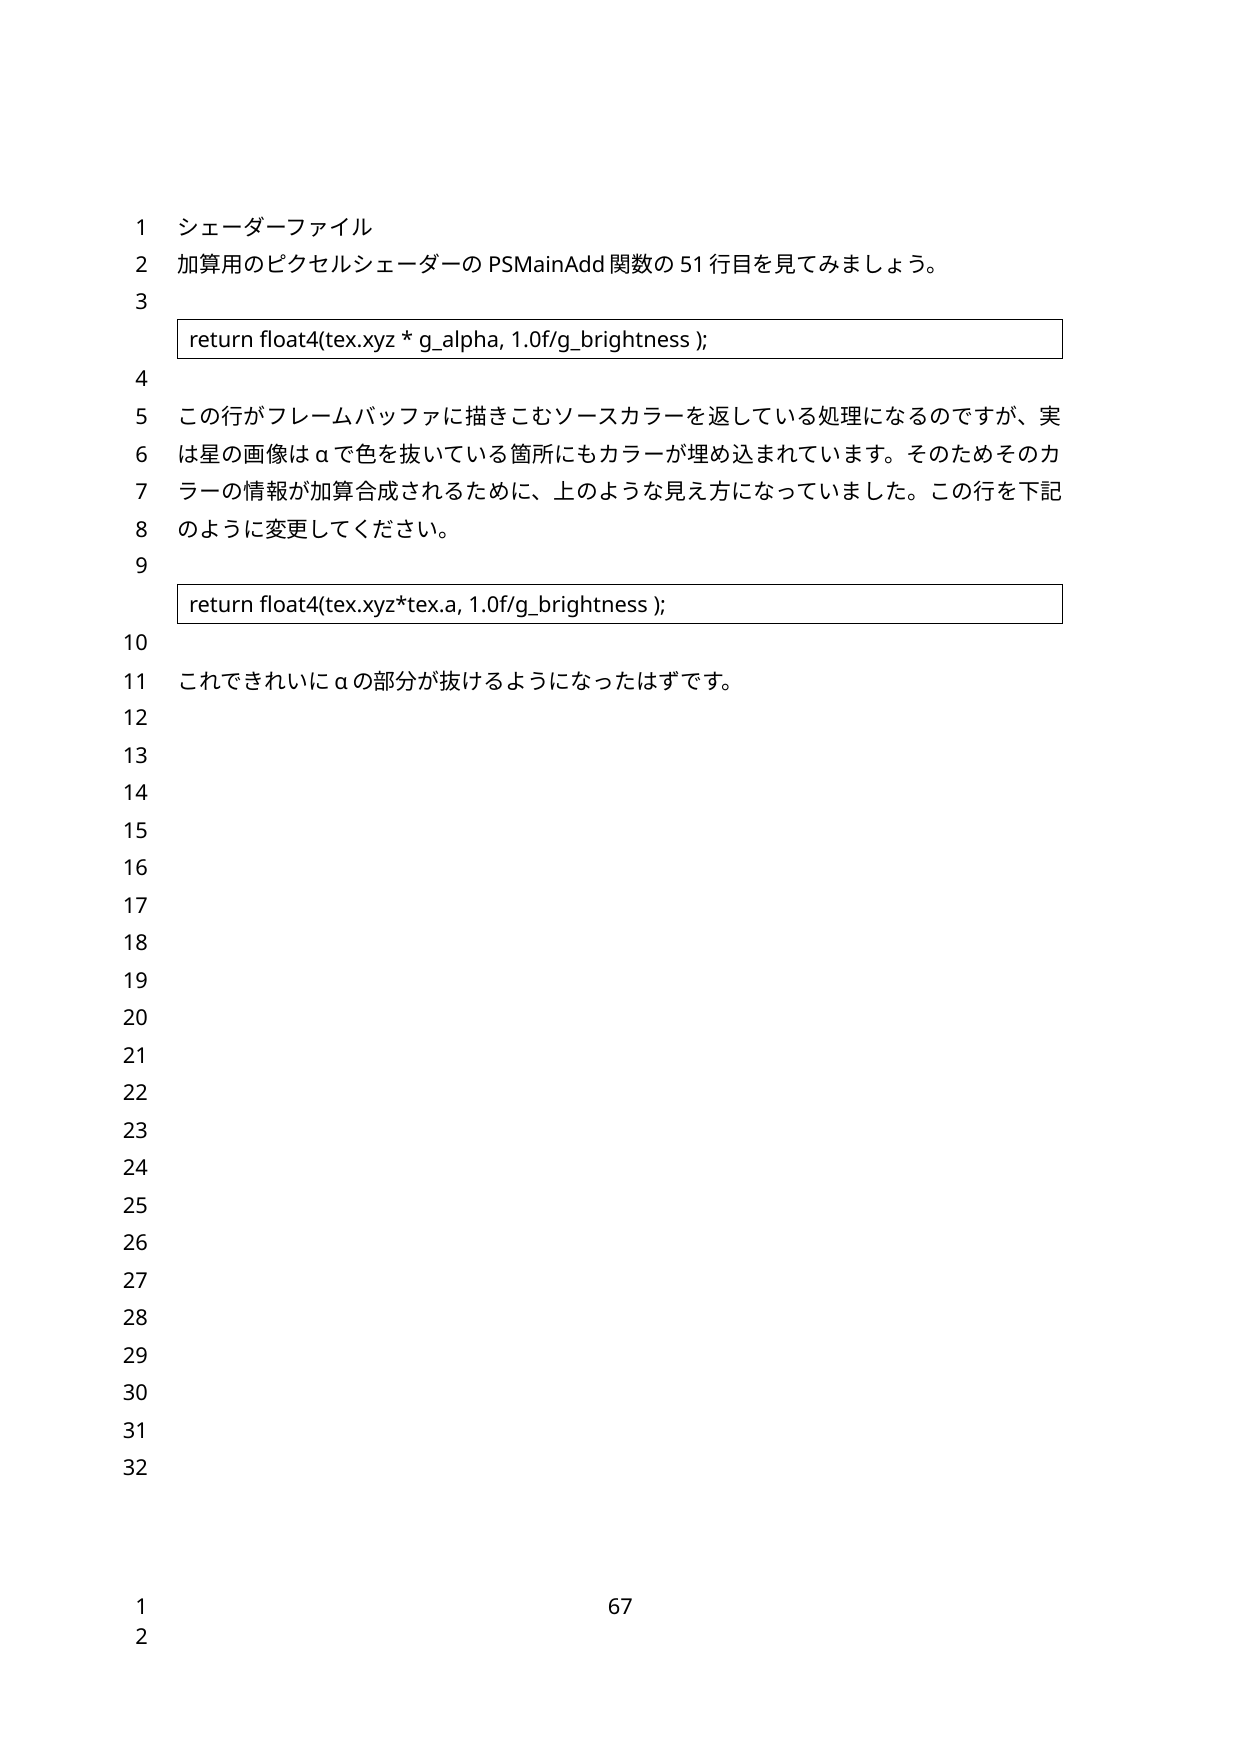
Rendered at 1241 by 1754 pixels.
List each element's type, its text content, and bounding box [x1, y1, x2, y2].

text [177, 207, 1063, 244]
text これできれいにαの部分が抜けるようになったはずです。 [177, 661, 1063, 698]
text 加算用のピクセルシェーダーのPSMainAdd関数の51行目を見てみましょう。 [177, 244, 1063, 282]
table_header return float4(tex.xyz * g_alpha, 1.0f/g_brightness ); [178, 320, 1062, 358]
text この行がフレームバッファに描きこむソースカラーを返している処理になるのですが、実は星の画像はαで色を抜いている箇所にもカラーが埋め込まれています。そのためそのカラーの情報が加算合成されるために、上のような見え方になっていました。この行を下記のように変更してください。 [177, 396, 1063, 546]
table_header return float4(tex.xyz*tex.a, 1.0f/g_brightness ); [178, 585, 1062, 622]
